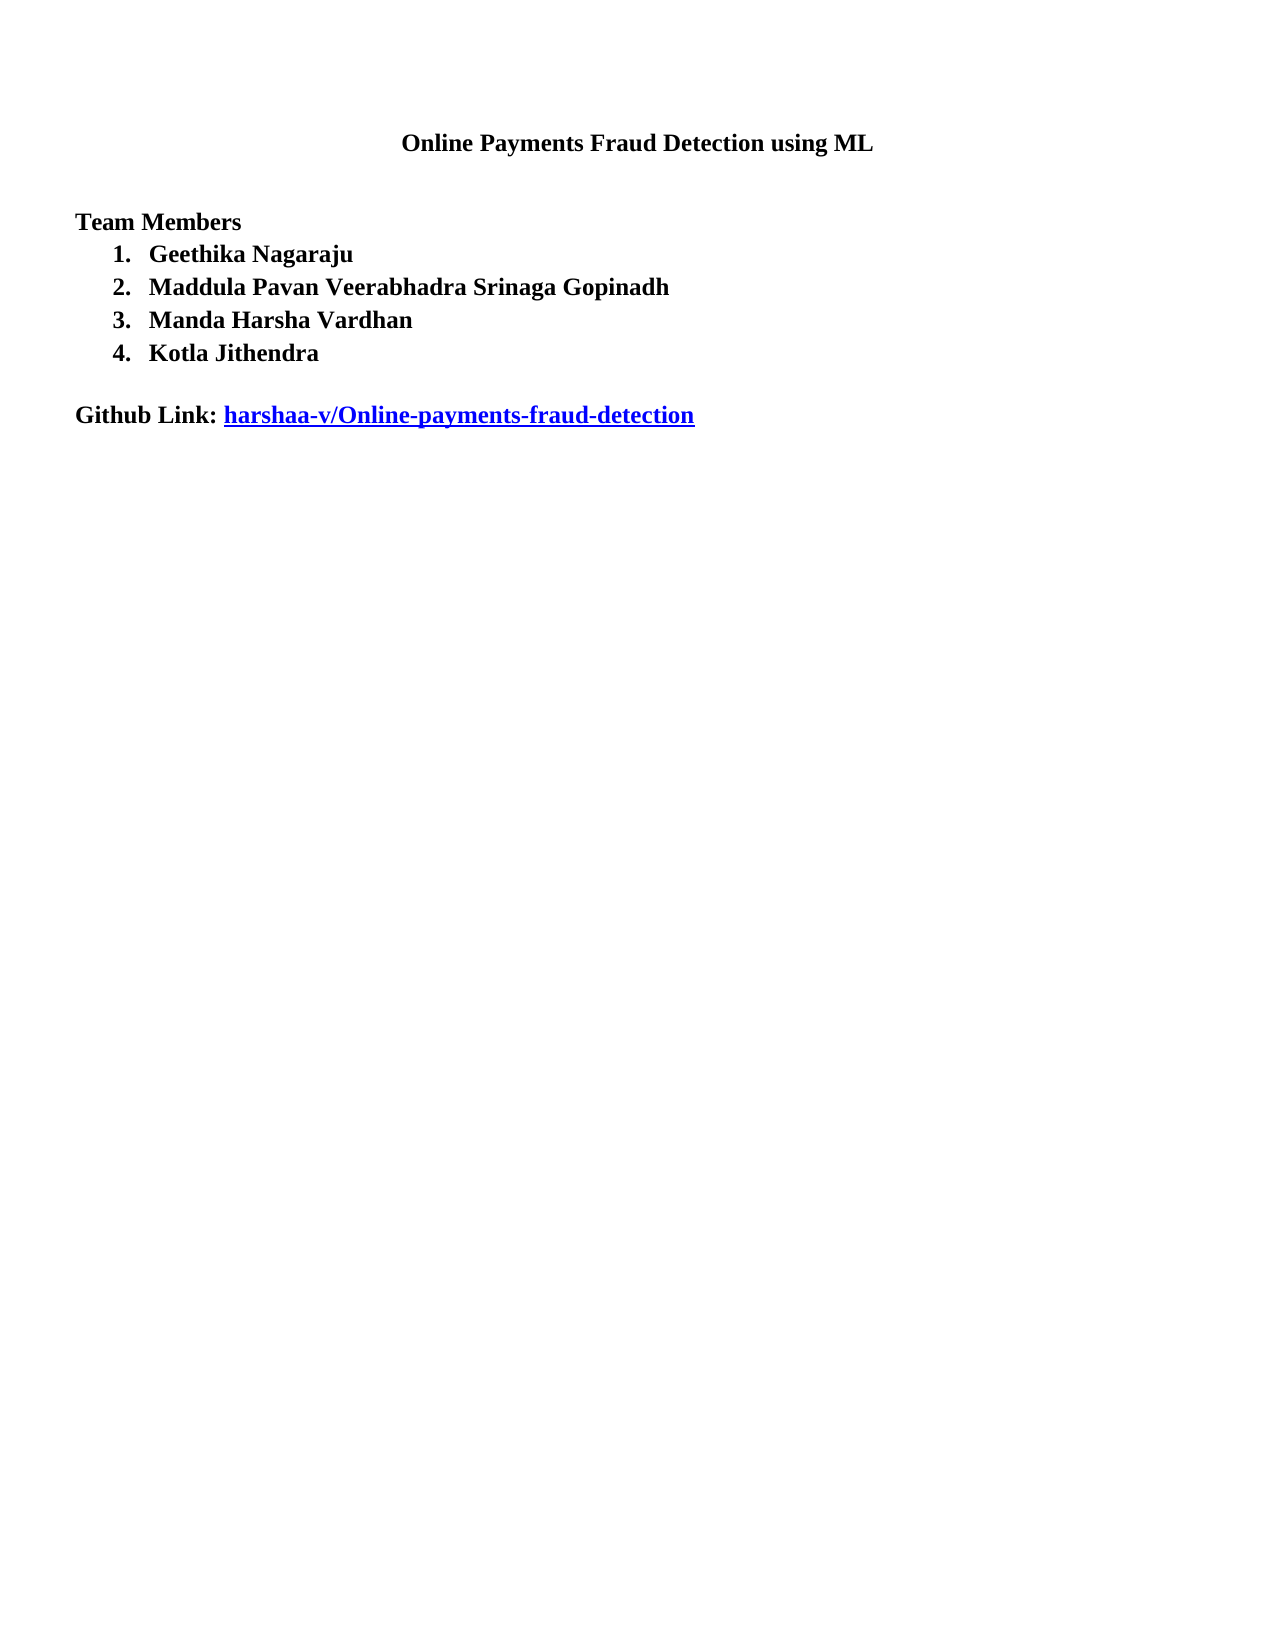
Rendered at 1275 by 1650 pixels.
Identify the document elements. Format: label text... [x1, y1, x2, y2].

text Github Link: harshaa-v/Online-payments-fraud-detection [75, 400, 1197, 429]
list Maddula Pavan Veerabhadra Srinaga Gopinadh [112, 272, 1237, 301]
list Geethika Nagaraju [112, 239, 1237, 268]
text Online Payments Fraud Detection using ML [37, 104, 1237, 163]
list Kotla Jithendra [112, 338, 1237, 366]
subtitle Team Members [75, 207, 1237, 236]
list Manda Harsha Vardhan [112, 305, 1237, 334]
